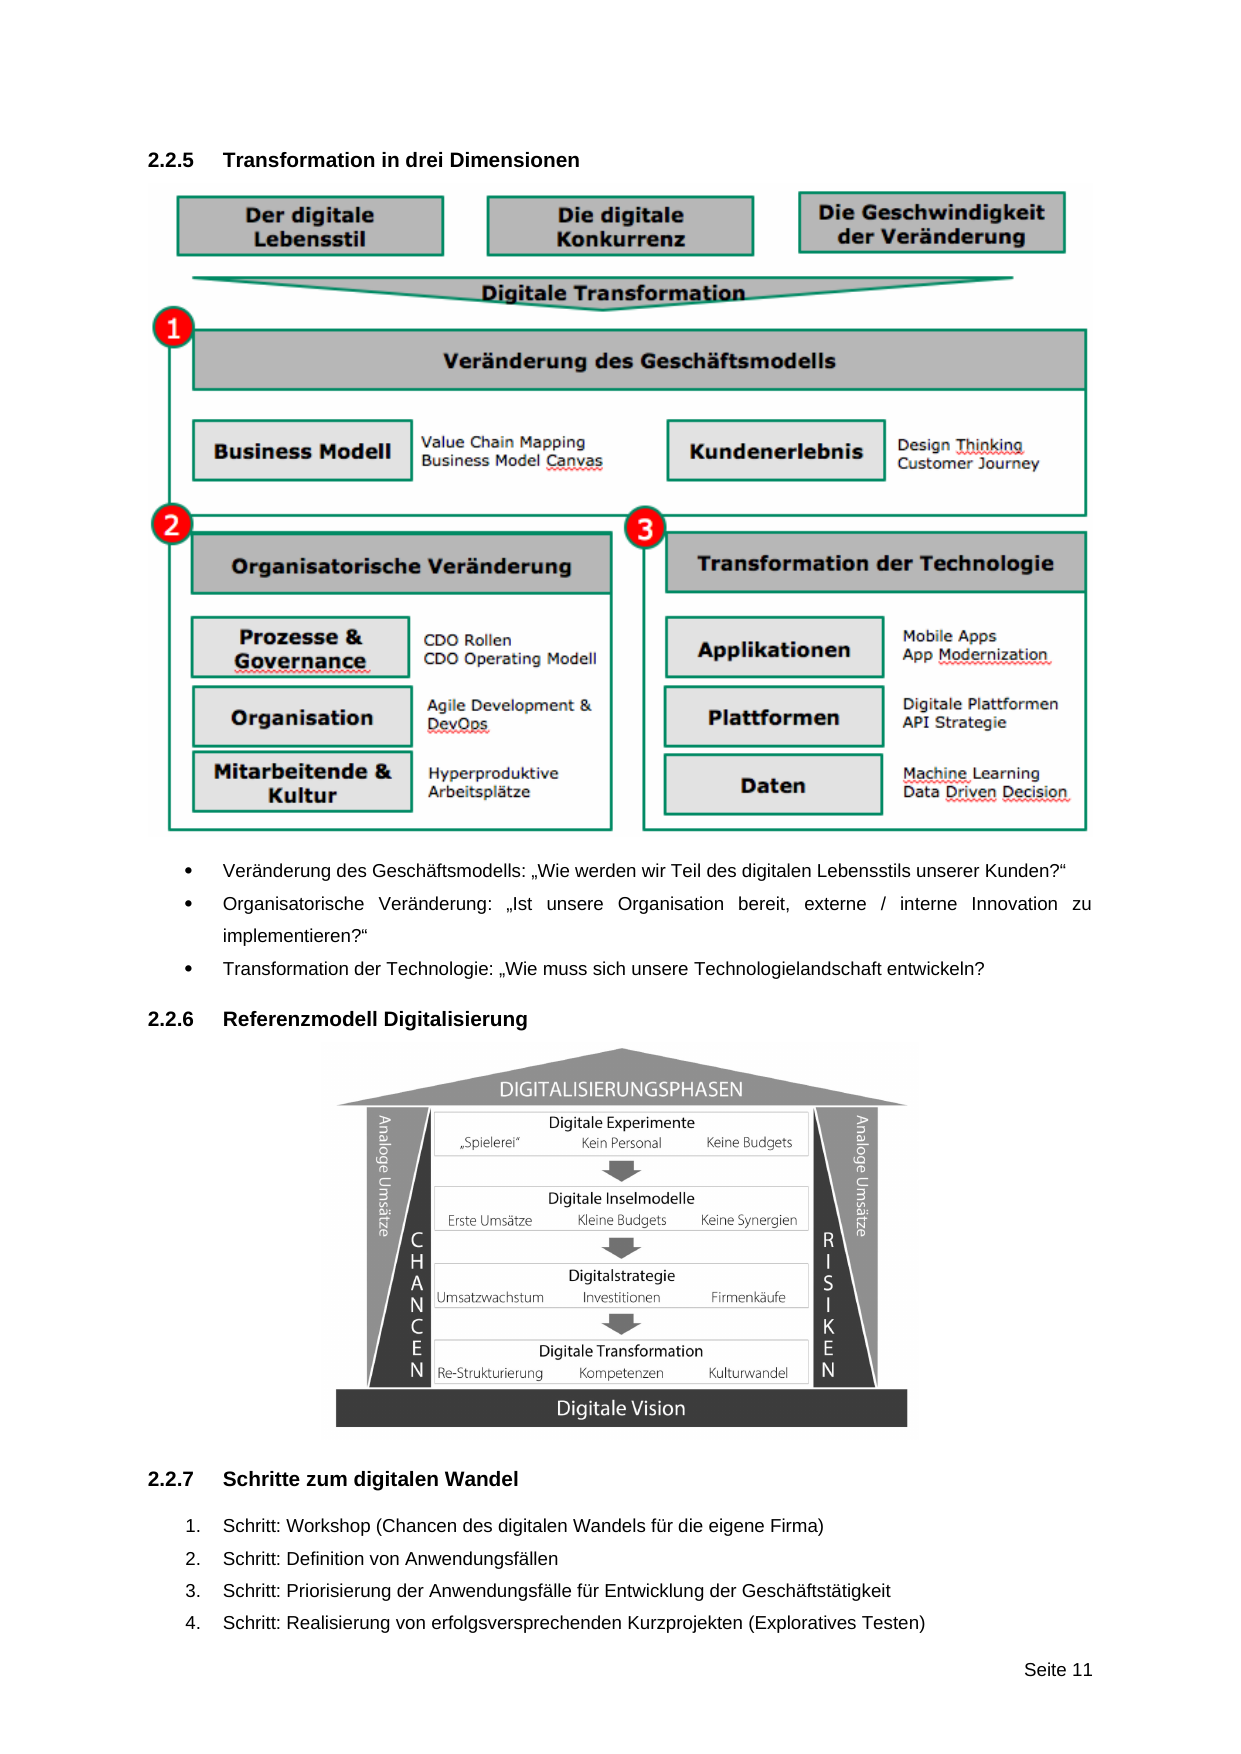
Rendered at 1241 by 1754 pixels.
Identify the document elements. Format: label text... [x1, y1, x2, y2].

subtitle Referenzmodell Digitalisierung [148, 1007, 1093, 1031]
list Schritt: Workshop (Chancen des digitalen Wandels für die eigene Firma) [185, 1515, 1093, 1537]
list Veränderung des Geschäftsmodells: „Wie werden wir Teil des digitalen Lebensstils unserer Kunden?“ [185, 860, 1093, 882]
list Schritt: Realisierung von erfolgsversprechenden Kurzprojekten (Exploratives Testen) [185, 1612, 1093, 1633]
subtitle Schritte zum digitalen Wandel [148, 1467, 1093, 1491]
picture [147, 183, 1093, 837]
picture [321, 1042, 919, 1440]
list Transformation der Technologie: „Wie muss sich unsere Technologielandschaft entwickeln? [185, 957, 1093, 979]
list Organisatorische Veränderung: „Ist unsere Organisation bereit, externe / interne Innovation zu implementieren?“ [185, 893, 1093, 947]
list Schritt: Definition von Anwendungsfällen [185, 1547, 1093, 1569]
subtitle Transformation in drei Dimensionen [148, 148, 1093, 172]
list Schritt: Priorisierung der Anwendungsfälle für Entwicklung der Geschäftstätigkeit [185, 1579, 1093, 1601]
